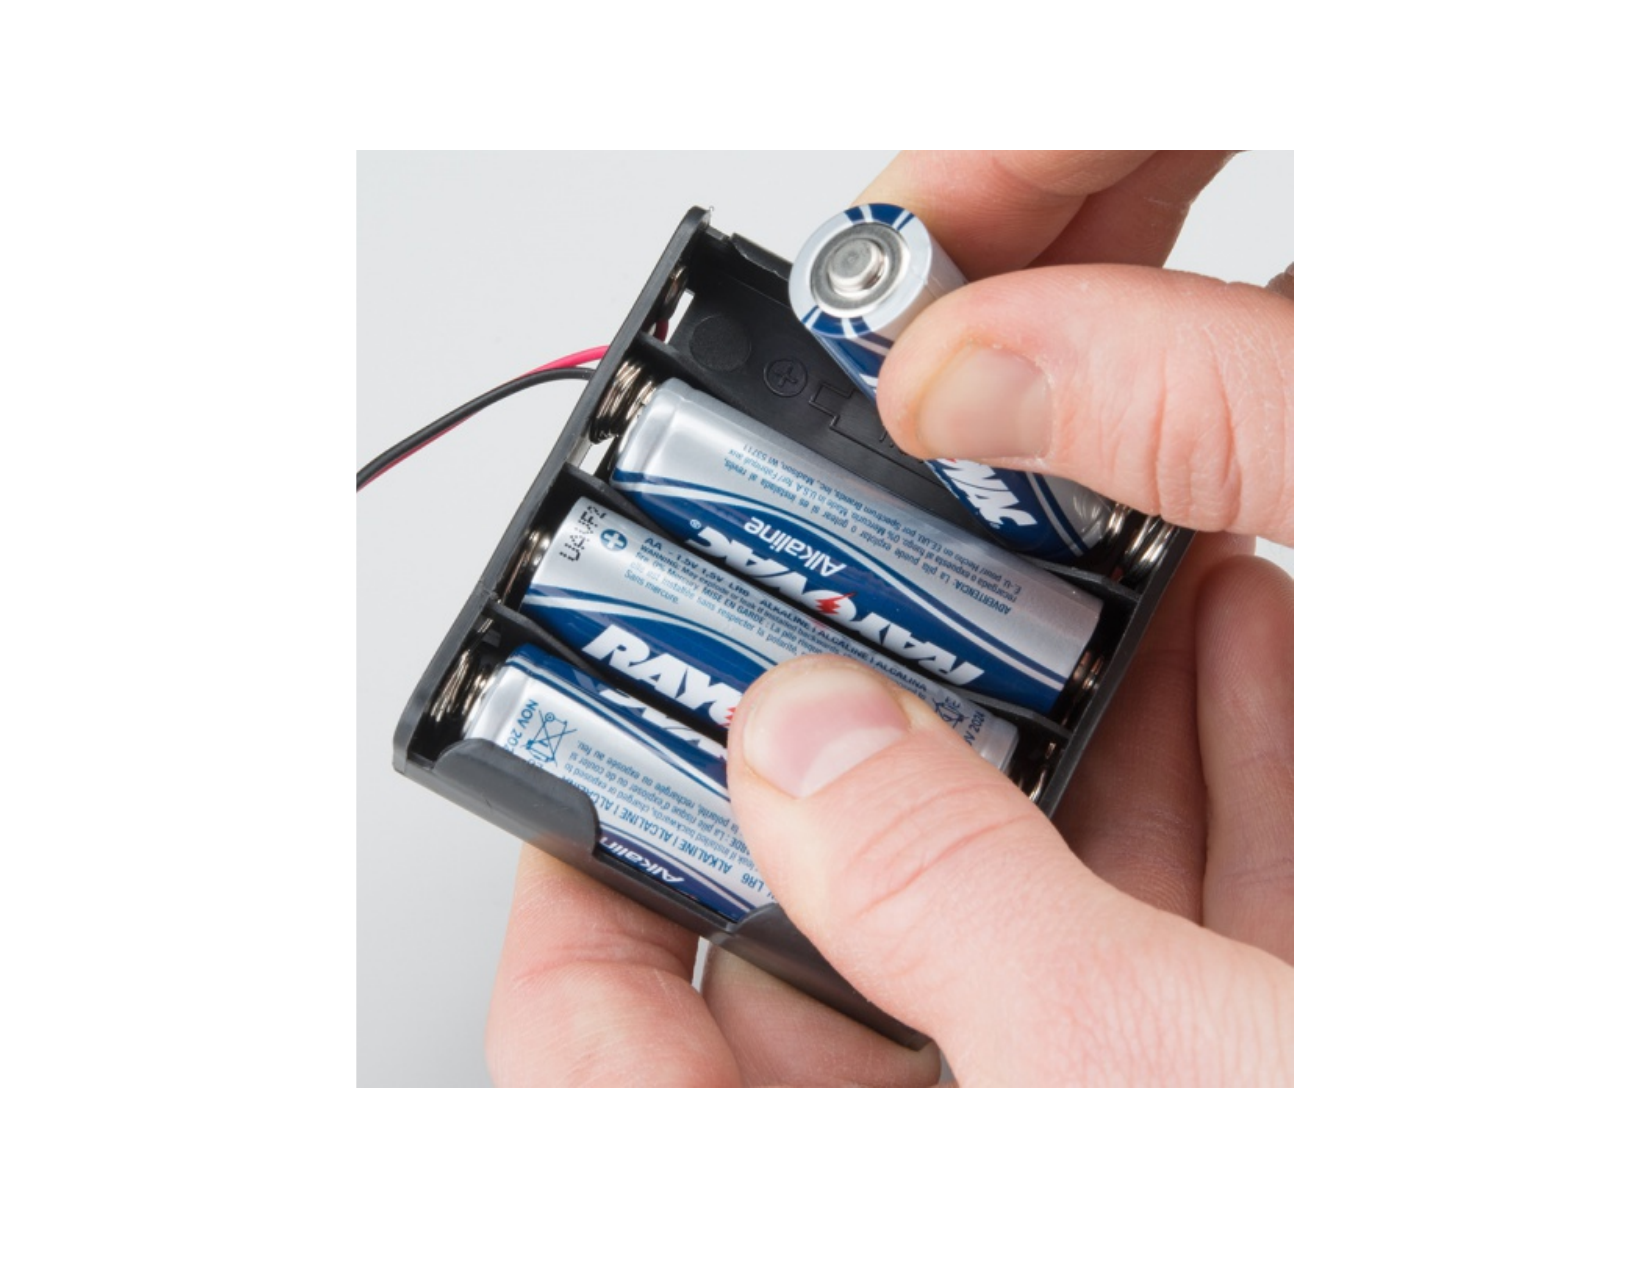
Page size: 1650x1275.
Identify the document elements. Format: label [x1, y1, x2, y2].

picture [356, 150, 1294, 1088]
